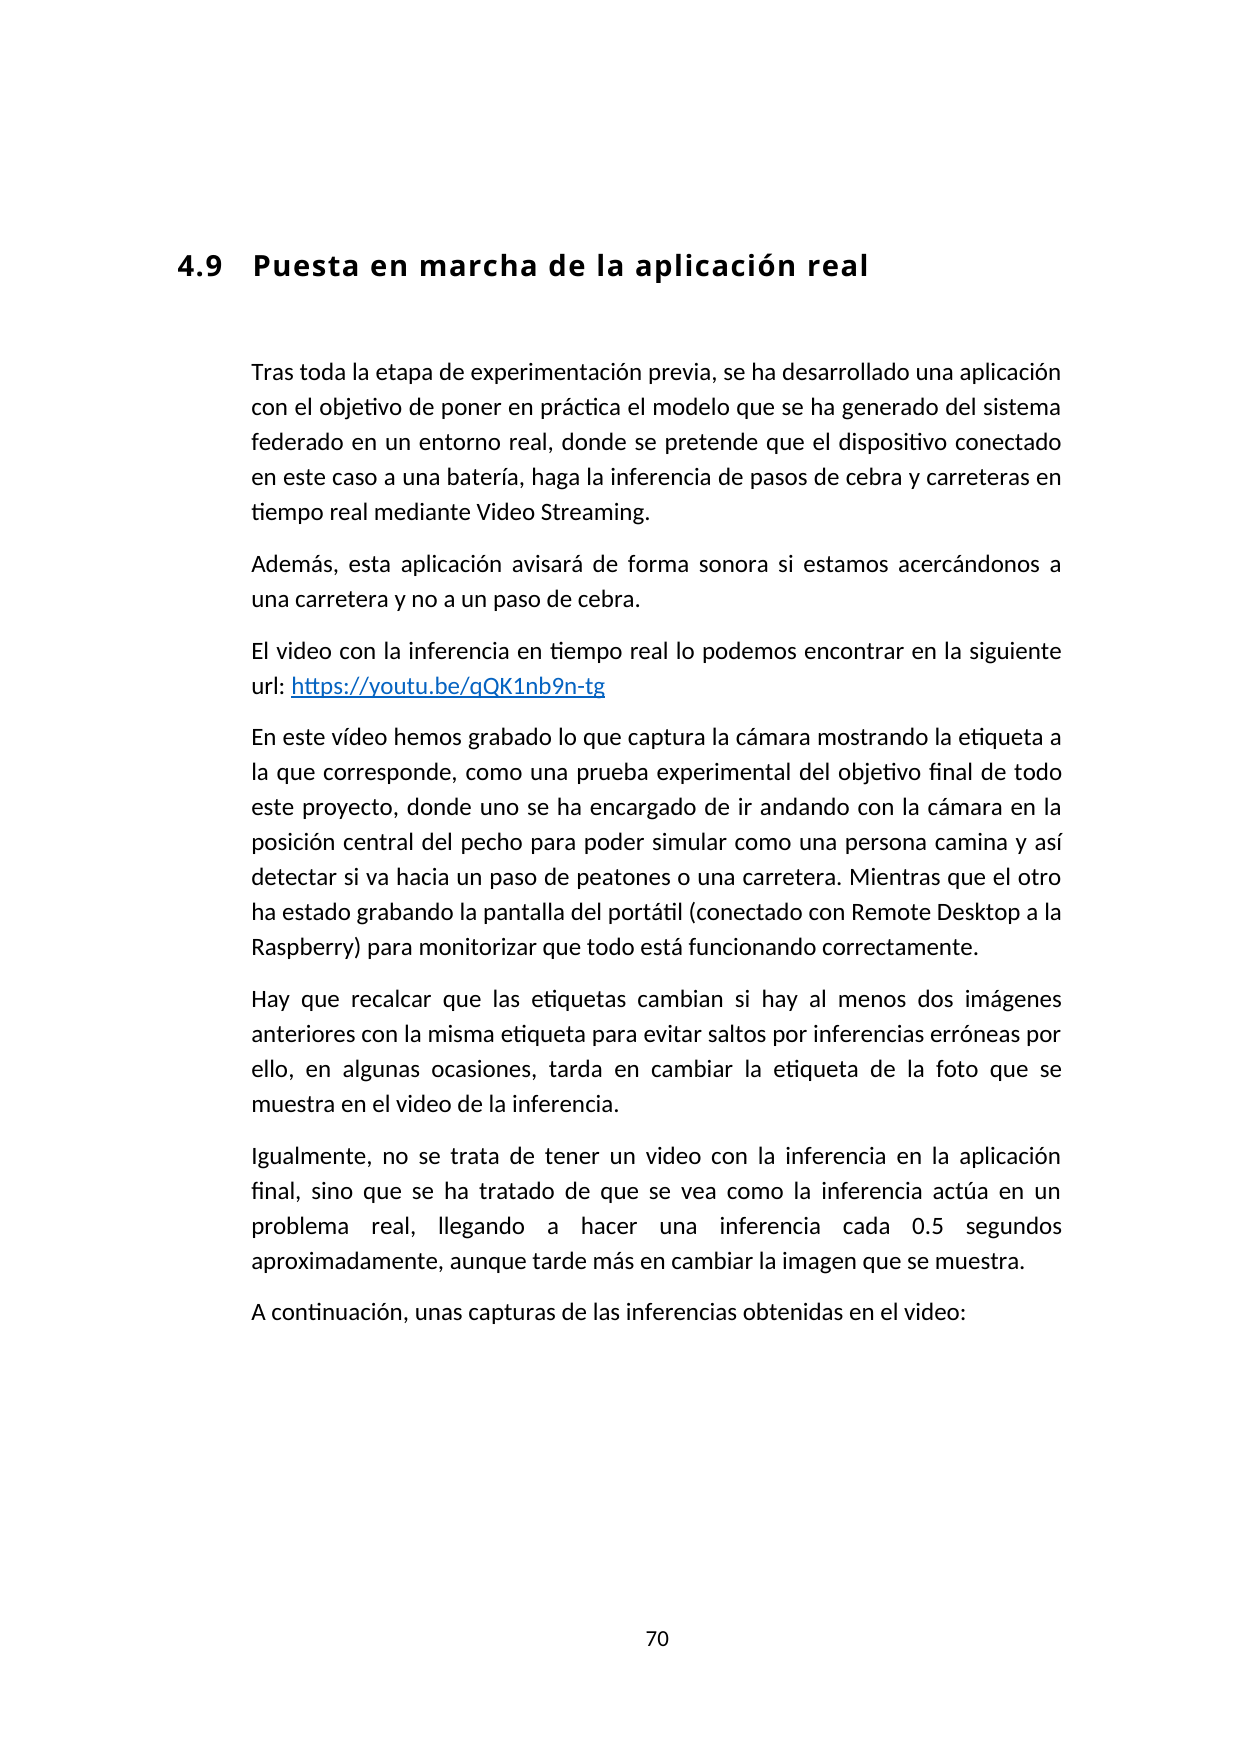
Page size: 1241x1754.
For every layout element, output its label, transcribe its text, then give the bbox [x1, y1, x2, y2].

text Puesta en marcha de la aplicación real [177, 245, 1063, 285]
text A continuación, unas capturas de las inferencias obtenidas en el video: [251, 1296, 1063, 1327]
text En este vídeo hemos grabado lo que captura la cámara mostrando la etiqueta a la que corresponde, como una prueba experimental del objetivo final de todo este proyecto, donde uno se ha encargado de ir andando con la cámara en la posición central del pecho para poder simular como una persona camina y así detectar si va hacia un paso de peatones o una carretera. Mientras que el otro ha estado grabando la pantalla del portátil (conectado con Remote Desktop a la Raspberry) para monitorizar que todo está funcionando correctamente. [251, 721, 1063, 962]
text Hay que recalcar que las etiquetas cambian si hay al menos dos imágenes anteriores con la misma etiqueta para evitar saltos por inferencias erróneas por ello, en algunas ocasiones, tarda en cambiar la etiqueta de la foto que se muestra en el video de la inferencia. [251, 983, 1063, 1119]
text Además, esta aplicación avisará de forma sonora si estamos acercándonos a una carretera y no a un paso de cebra. [251, 548, 1063, 614]
text Igualmente, no se trata de tener un video con la inferencia en la aplicación final, sino que se ha tratado de que se vea como la inferencia actúa en un problema real, llegando a hacer una inferencia cada 0.5 segundos aproximadamente, aunque tarde más en cambiar la imagen que se muestra. [251, 1140, 1063, 1275]
text Tras toda la etapa de experimentación previa, se ha desarrollado una aplicación con el objetivo de poner en práctica el modelo que se ha generado del sistema federado en un entorno real, donde se pretende que el dispositivo conectado en este caso a una batería, haga la inferencia de pasos de cebra y carreteras en tiempo real mediante Video Streaming. [251, 356, 1063, 527]
text El video con la inferencia en tiempo real lo podemos encontrar en la siguiente url: https://youtu.be/qQK1nb9n-tg [251, 635, 1063, 700]
